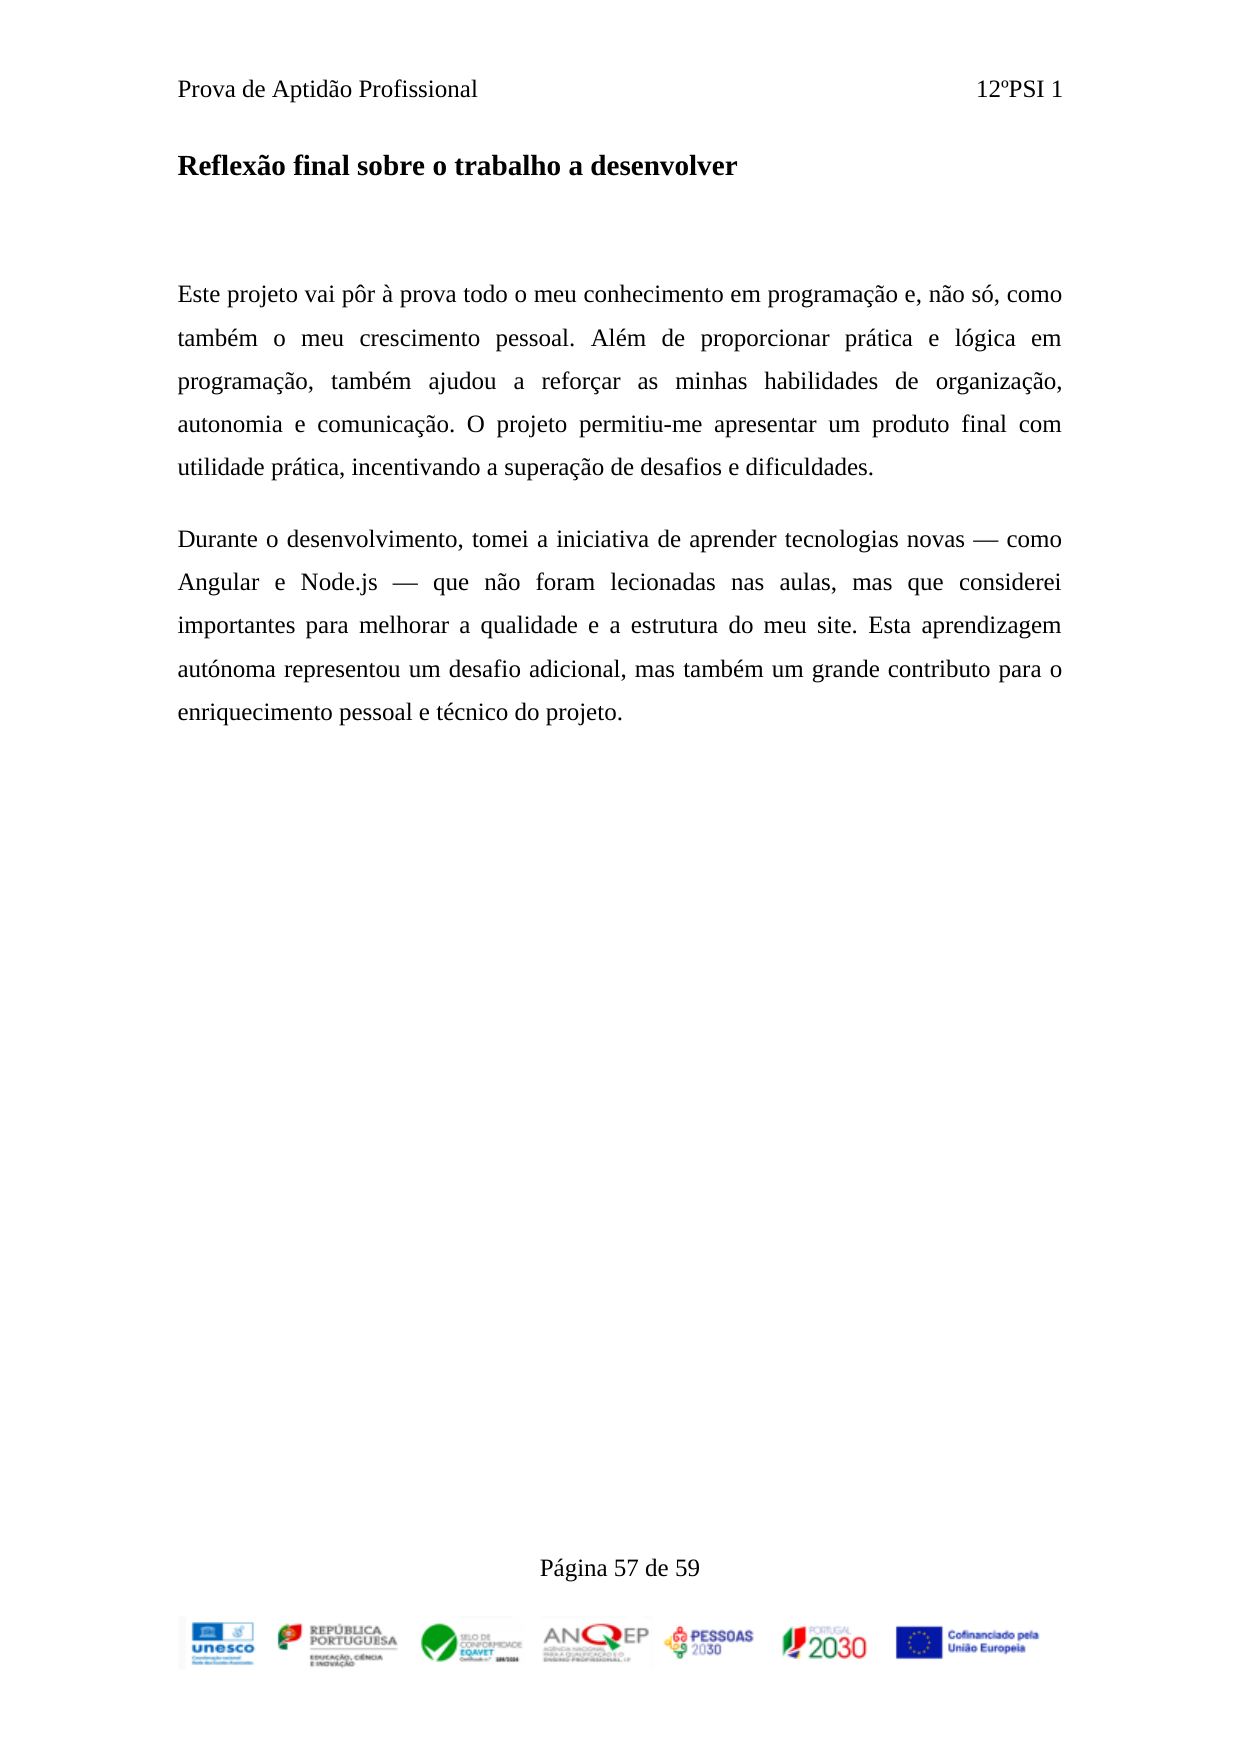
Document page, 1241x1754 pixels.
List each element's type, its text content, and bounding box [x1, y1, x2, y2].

subtitle Reflexão final sobre o trabalho a desenvolver [177, 148, 1063, 181]
text Este projeto vai pôr à prova todo o meu conhecimento em programação e, não só, como também o meu crescimento pessoal. Além de proporcionar prática e lógica em programação, também ajudou a reforçar as minhas habilidades de organização, autonomia e comunicação. O projeto permitiu-me apresentar um produto final com utilidade prática, incentivando a superação de desafios e dificuldades. [177, 279, 1063, 481]
picture [177, 1615, 1084, 1677]
text Durante o desenvolvimento, tomei a iniciativa de aprender tecnologias novas — como Angular e Node.js — que não foram lecionadas nas aulas, mas que considerei importantes para melhorar a qualidade e a estrutura do meu site. Esta aprendizagem autónoma representou um desafio adicional, mas também um grande contributo para o enriquecimento pessoal e técnico do projeto. [177, 524, 1063, 726]
